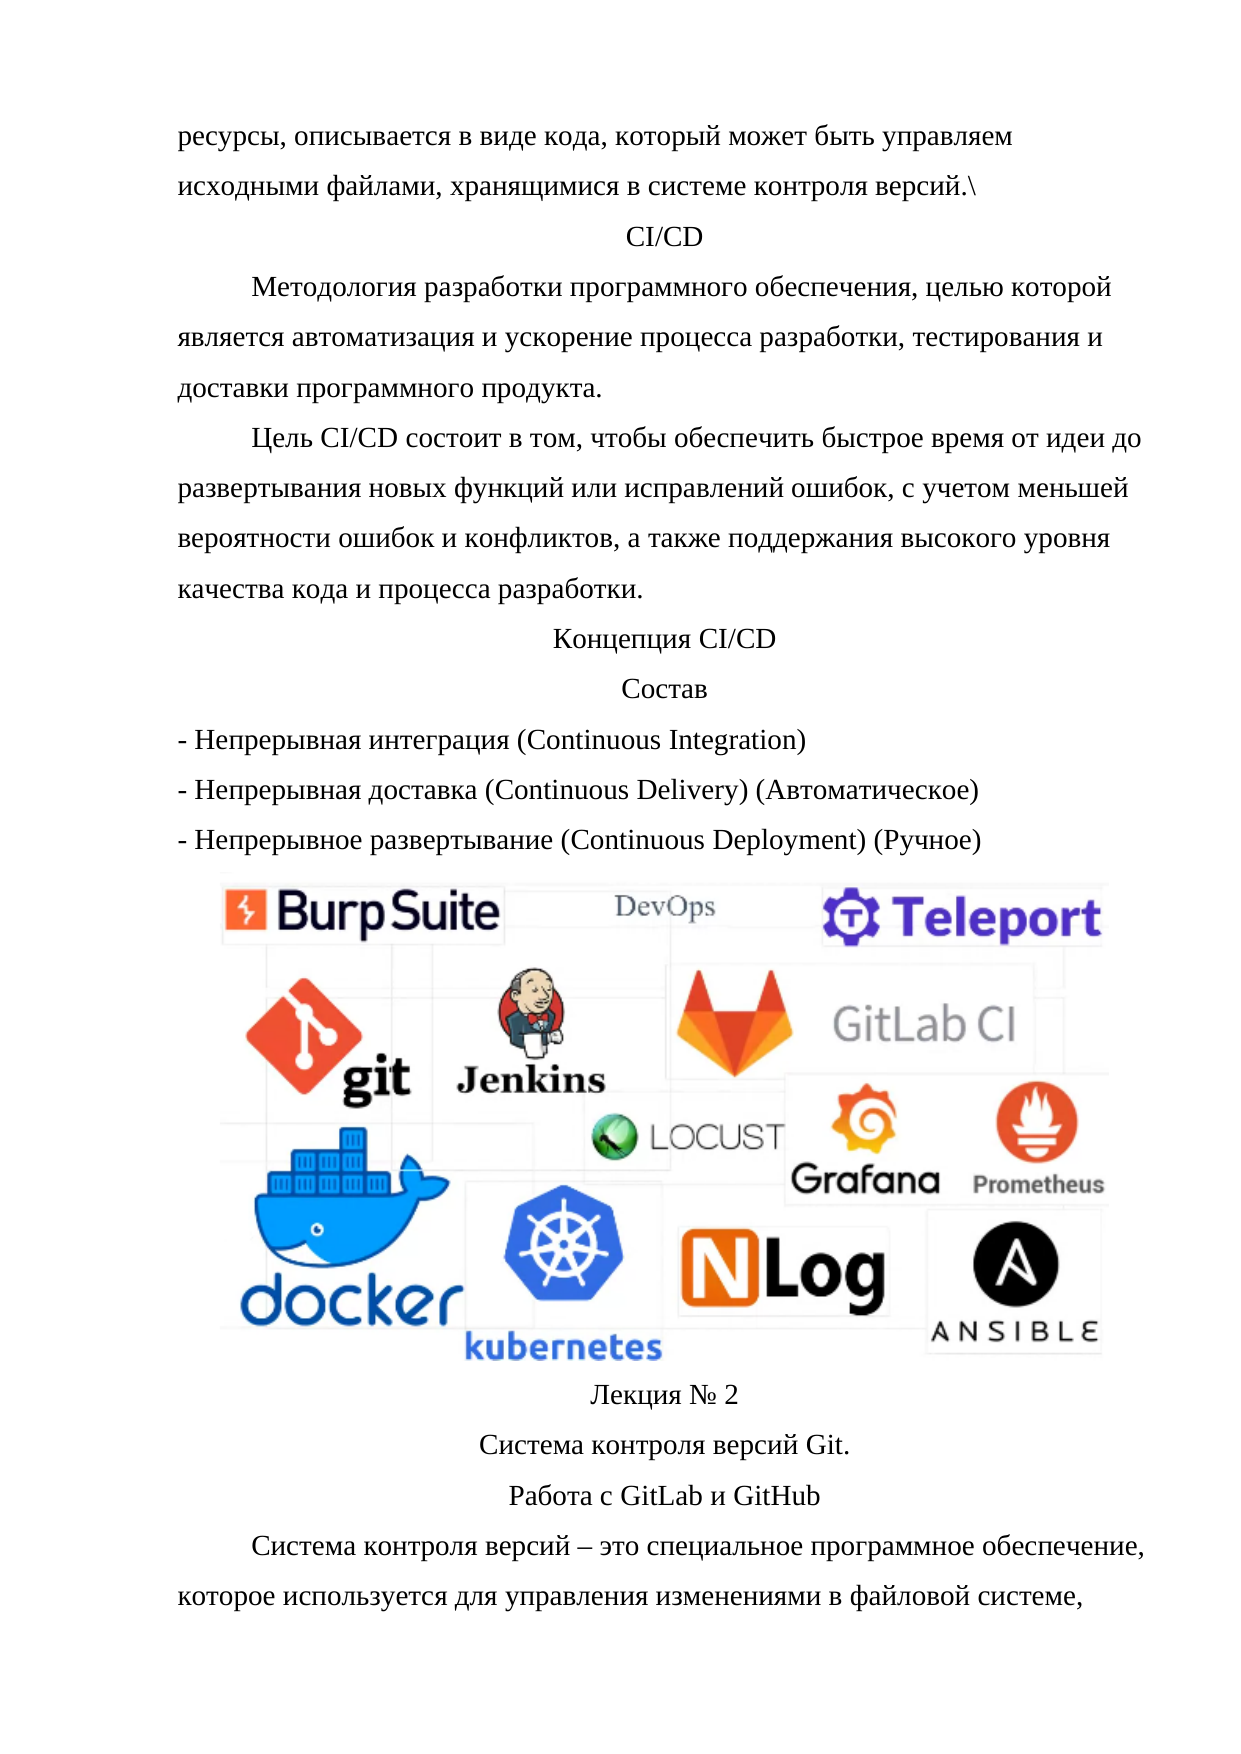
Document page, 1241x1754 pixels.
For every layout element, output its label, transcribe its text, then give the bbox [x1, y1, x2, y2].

text Система контроля версий Git. [177, 1427, 1152, 1461]
text CI/CD [177, 219, 1152, 252]
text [177, 118, 1152, 202]
text - Непрерывное развертывание (Continuous Deployment) (Ручное) [177, 822, 1152, 856]
picture [219, 872, 1109, 1361]
text Методология разработки программного обеспечения, целью которой является автоматизация и ускорение процесса разработки, тестирования и доставки программного продукта. [177, 269, 1152, 403]
text Работа с GitLab и GitHub [177, 1478, 1152, 1511]
text Состав [177, 672, 1152, 705]
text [177, 1528, 1152, 1612]
text Лекция № 2 [177, 1377, 1152, 1411]
text - Непрерывная интеграция (Continuous Integration) [177, 722, 1152, 755]
text - Непрерывная доставка (Continuous Delivery) (Автоматическое) [177, 772, 1152, 806]
text Цель CI/CD состоит в том, чтобы обеспечить быстрое время от идеи до развертывания новых функций или исправлений ошибок, с учетом меньшей вероятности ошибок и конфликтов, а также поддержания высокого уровня качества кода и процесса разработки. [177, 420, 1152, 604]
text Концепция CI/CD [177, 621, 1152, 655]
